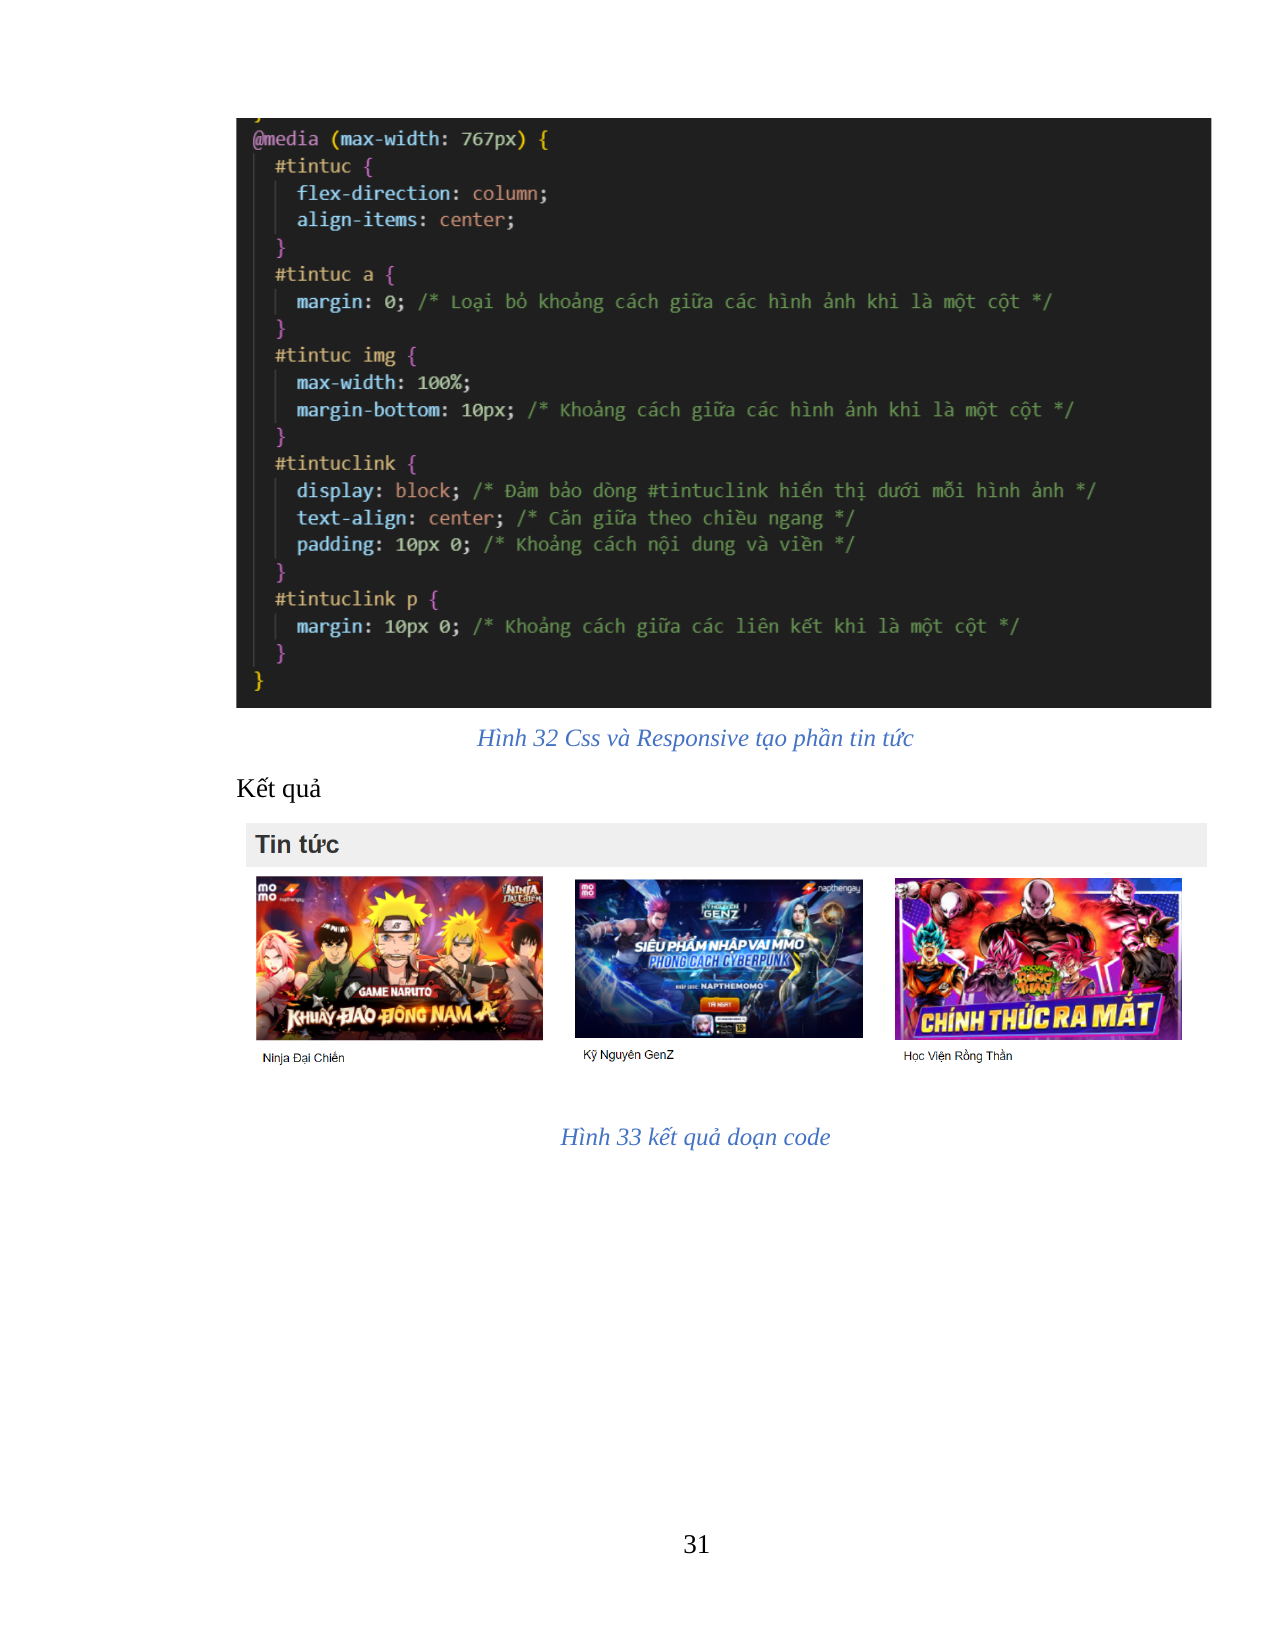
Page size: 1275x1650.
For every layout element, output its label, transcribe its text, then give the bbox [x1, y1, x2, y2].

text Kết quả [177, 773, 1157, 804]
picture [236, 118, 1212, 708]
picture [236, 819, 1212, 1107]
